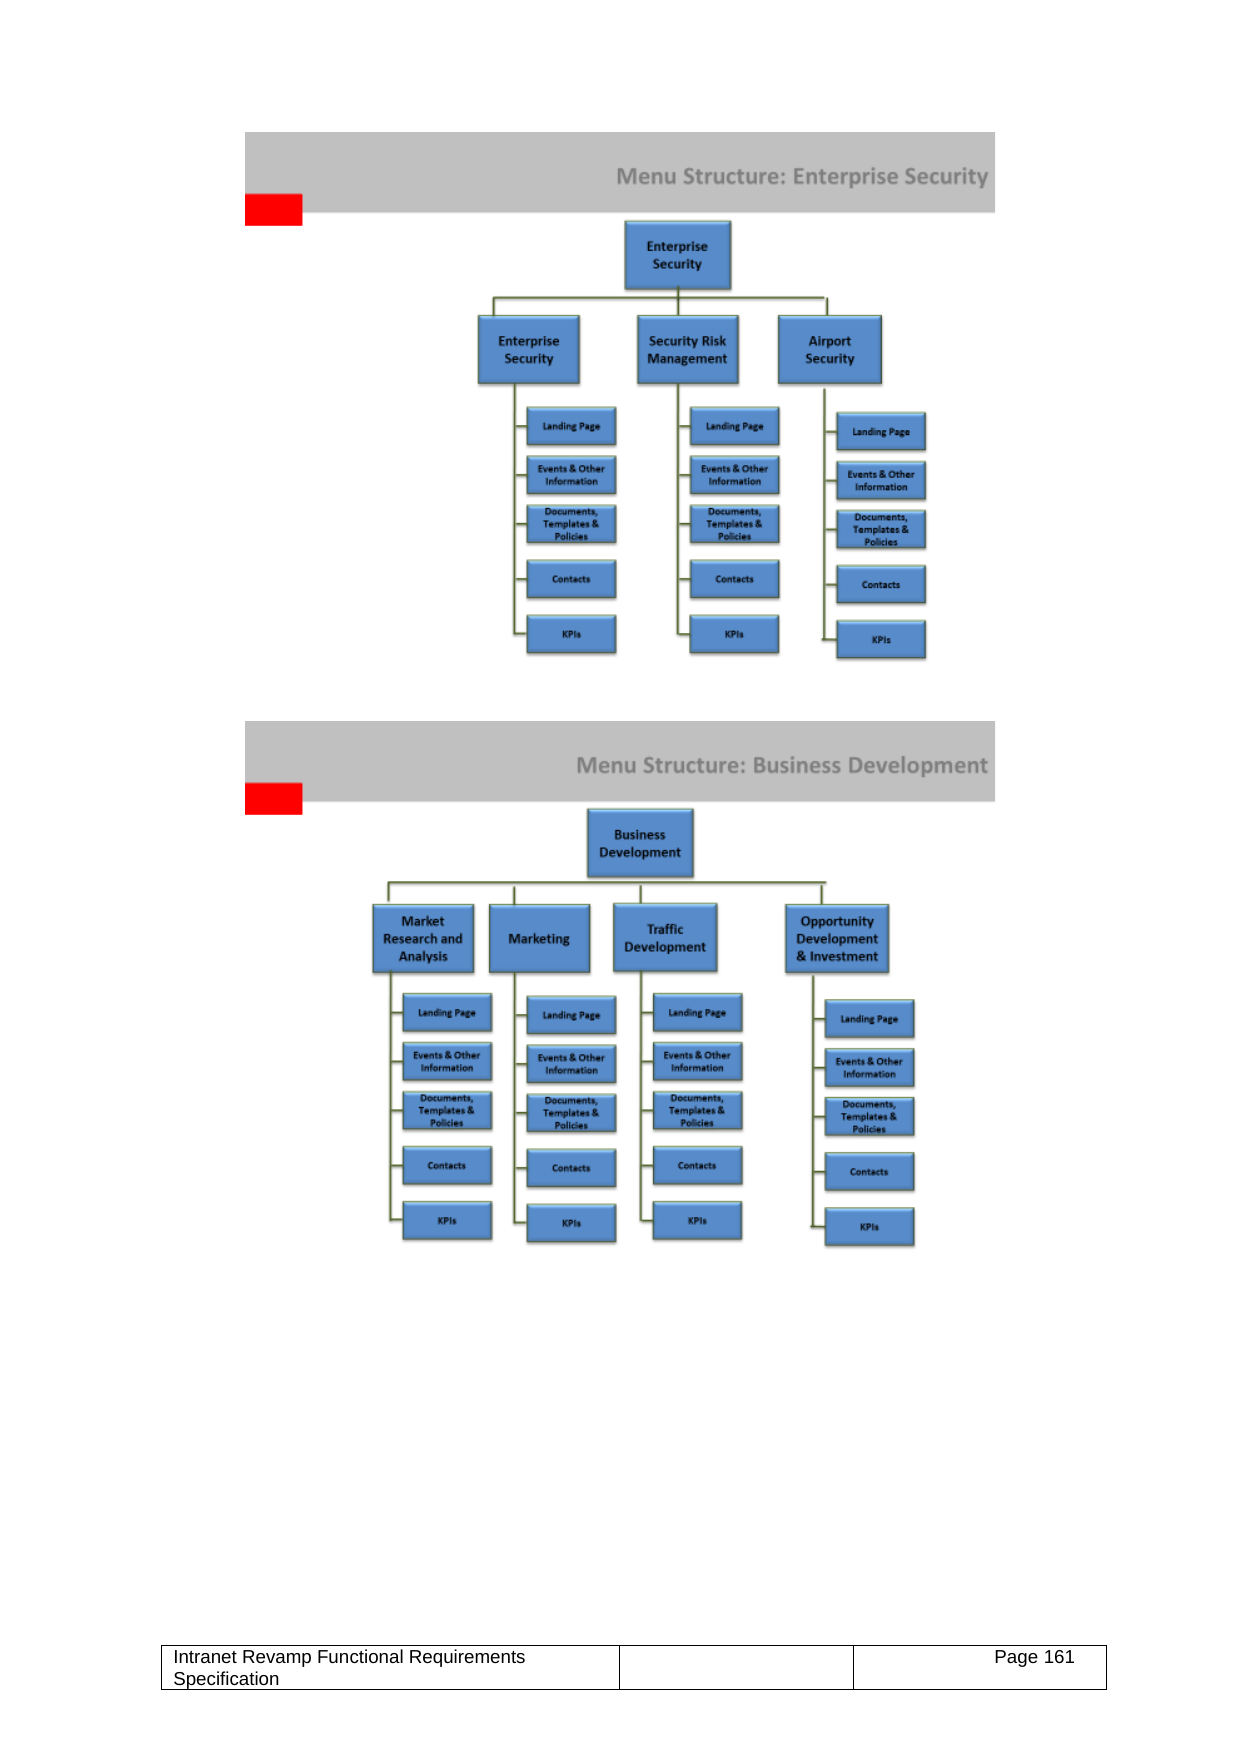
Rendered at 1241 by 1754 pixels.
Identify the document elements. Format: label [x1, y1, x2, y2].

picture [245, 132, 996, 696]
picture [245, 721, 996, 1285]
